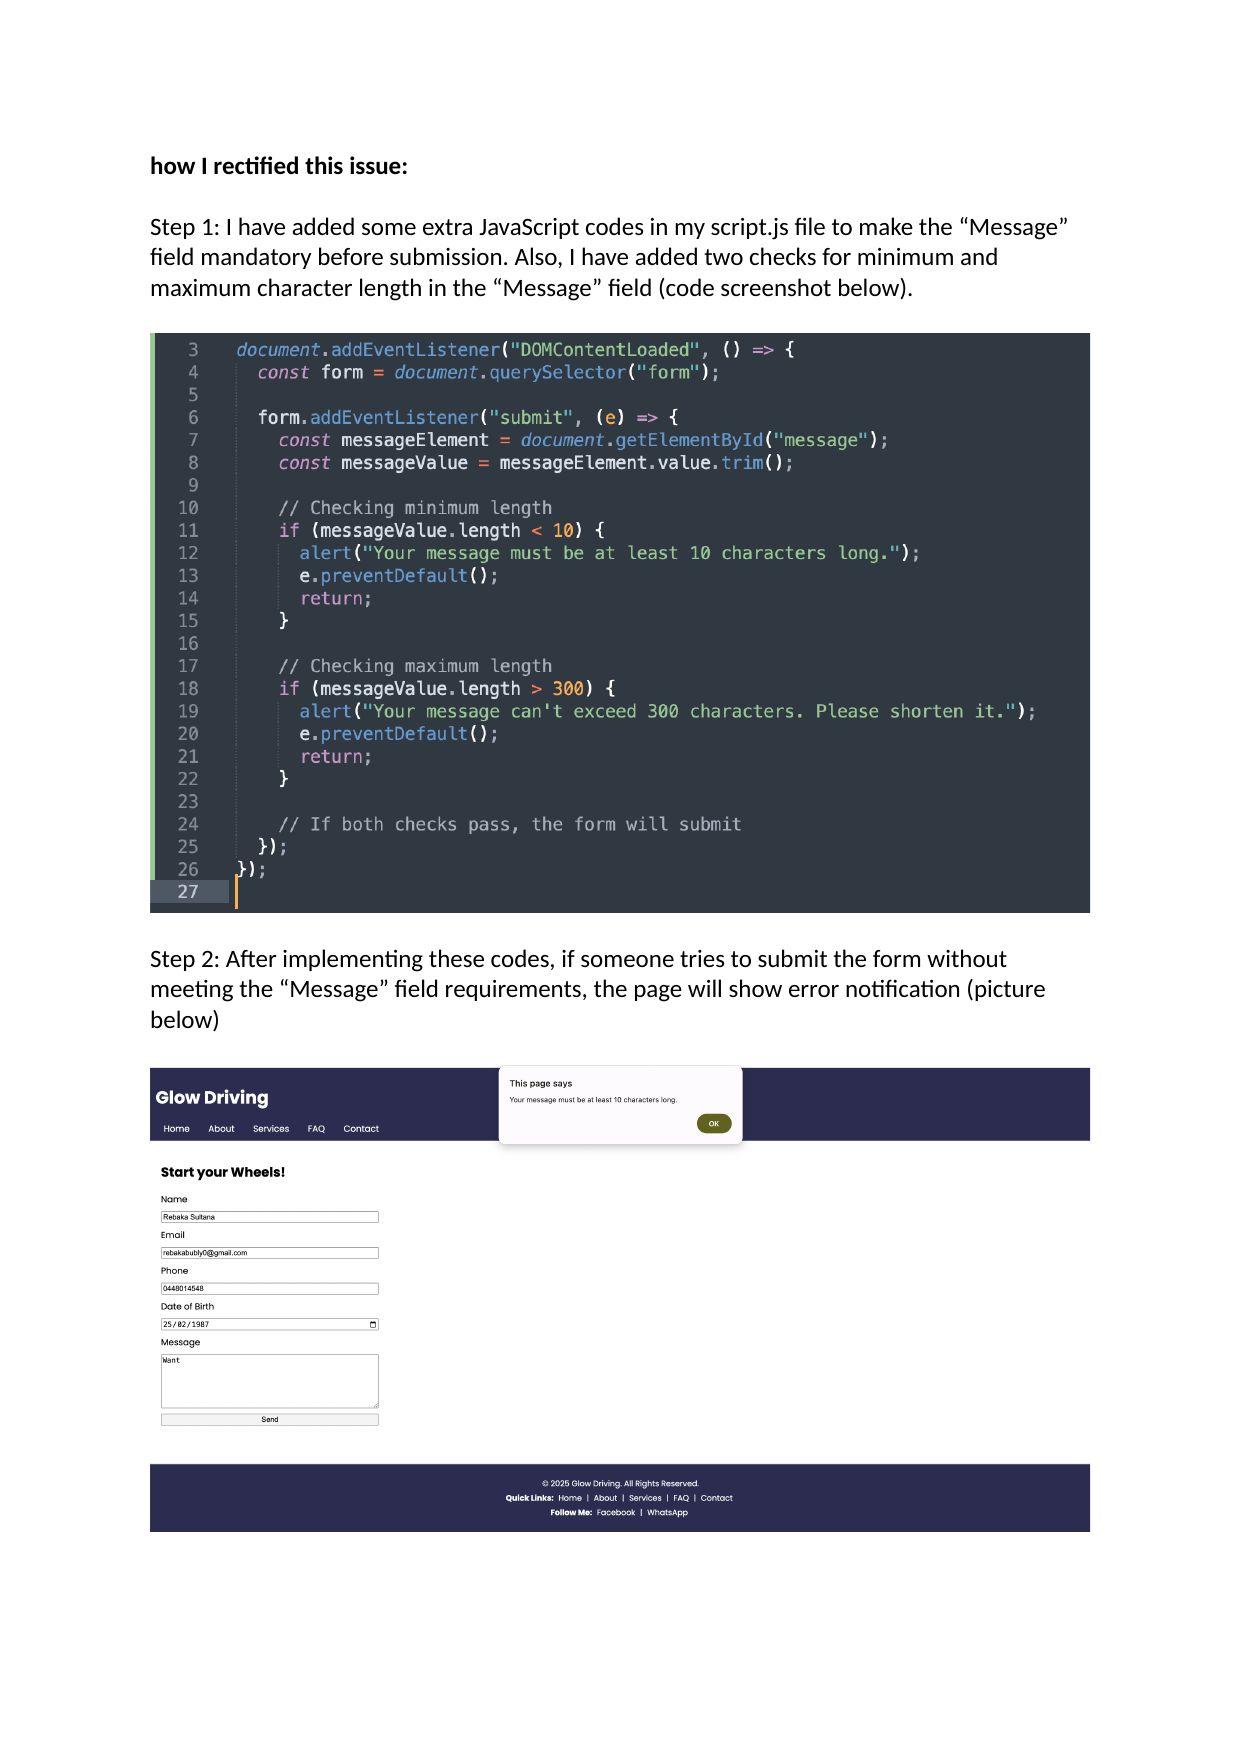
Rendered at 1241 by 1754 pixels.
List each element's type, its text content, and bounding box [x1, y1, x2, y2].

picture [150, 333, 1091, 913]
picture [150, 1065, 1091, 1533]
text how I rectified this ﻿issue: [150, 150, 1090, 181]
text Step 1: I have added some extra JavaScript codes in my script.js file to make the “Message” field mandatory before submission. Also, I have added two checks for minimum and maximum character length in the “Message” field (code screenshot below). [150, 211, 1090, 303]
text Step 2: After implementing these codes, if someone tries to submit the form without meeting the “Message” field requirements, the page will show error notification (picture below) [150, 943, 1090, 1034]
